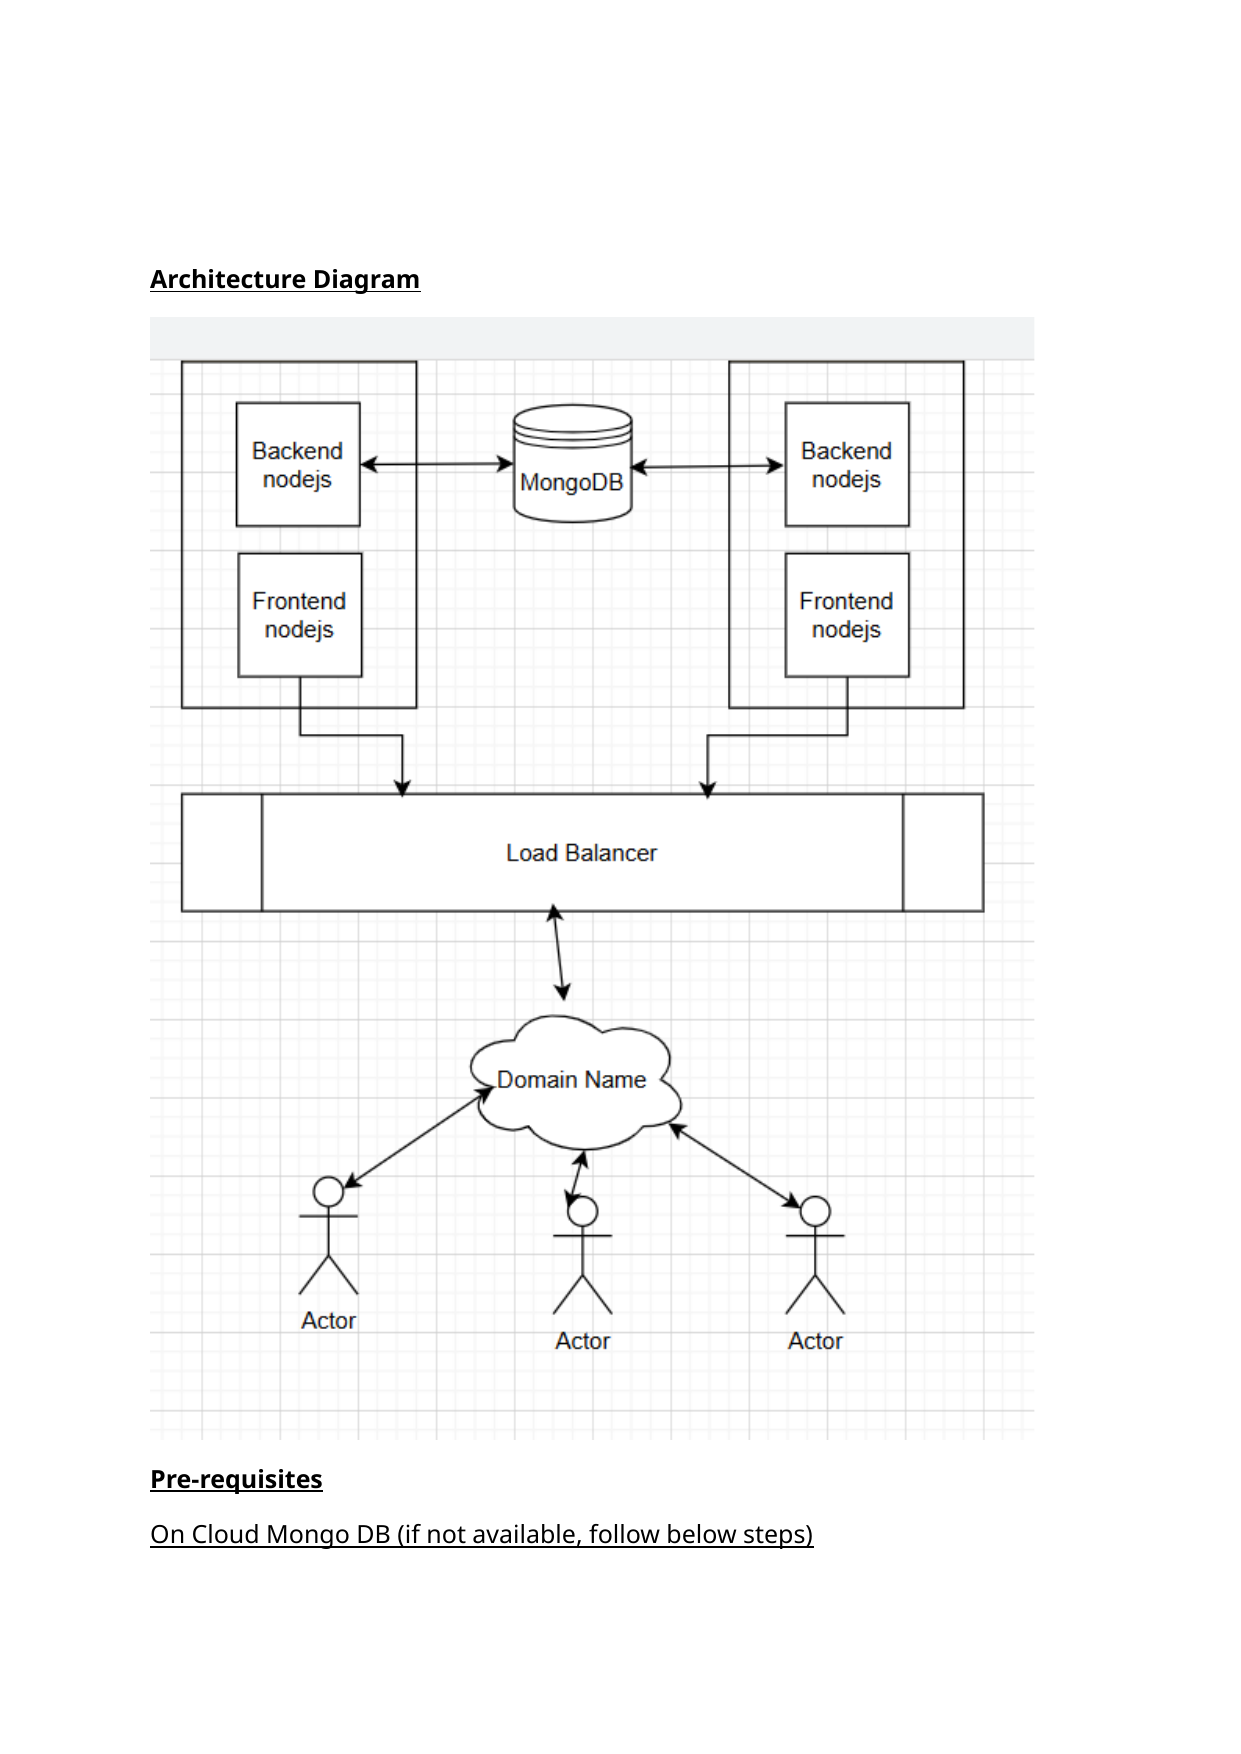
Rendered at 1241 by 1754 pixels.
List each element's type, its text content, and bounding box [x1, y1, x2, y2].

text On Cloud Mongo DB (if not available, follow below steps) [150, 1517, 1090, 1551]
text Pre-requisites [150, 1461, 1090, 1495]
picture [150, 317, 1035, 1440]
text Architecture Diagram [150, 262, 1090, 296]
